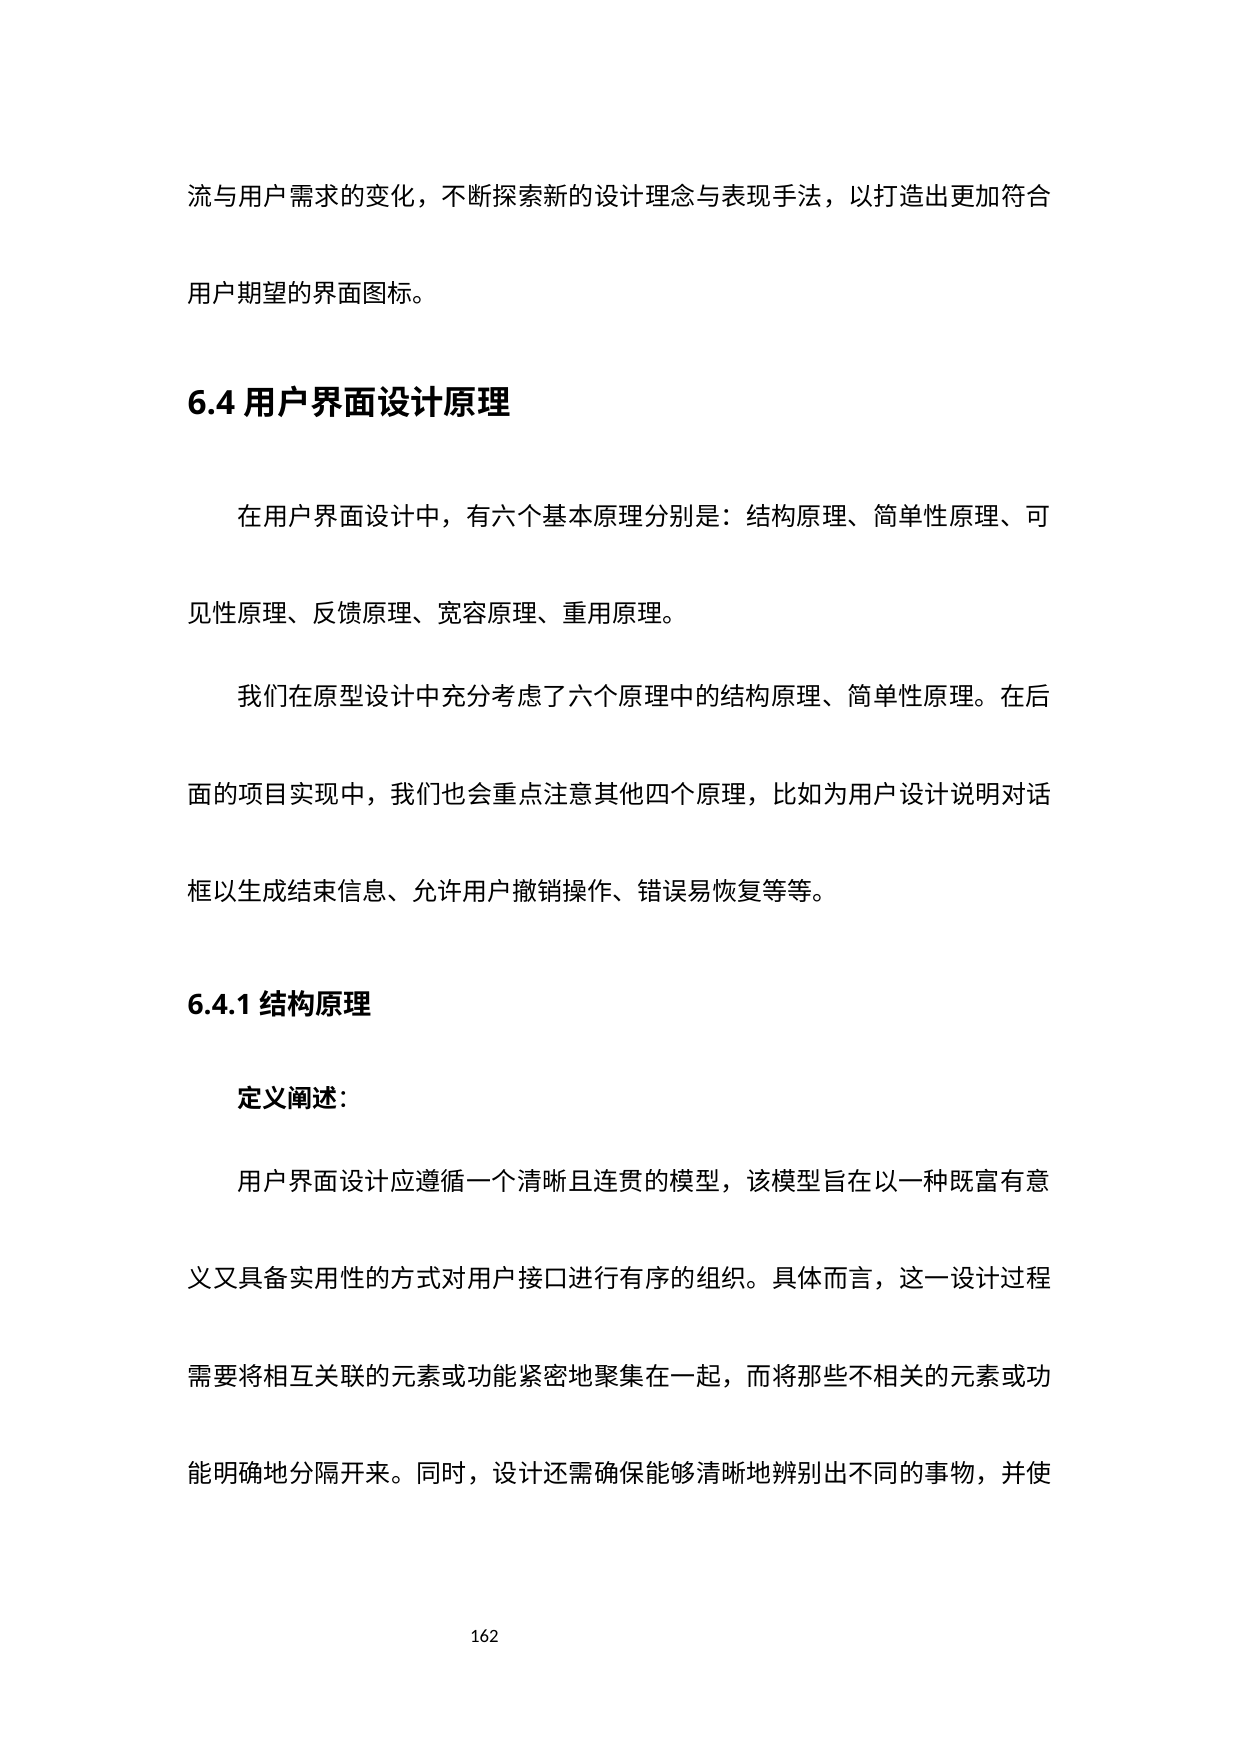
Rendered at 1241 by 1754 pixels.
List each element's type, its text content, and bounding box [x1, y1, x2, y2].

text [187, 162, 1053, 324]
subtitle 6.4.1 结构原理 [187, 970, 1053, 1035]
text 定义阐述： [187, 1064, 1053, 1129]
subtitle 6.4 用户界面设计原理 [187, 368, 1053, 433]
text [187, 1147, 1053, 1504]
text 在用户界面设计中，有六个基本原理分别是：结构原理、简单性原理、可见性原理、反馈原理、宽容原理、重用原理。 [187, 482, 1053, 644]
text 我们在原型设计中充分考虑了六个原理中的结构原理、简单性原理。在后面的项目实现中，我们也会重点注意其他四个原理，比如为用户设计说明对话框以生成结束信息、允许用户撤销操作、错误易恢复等等。 [187, 662, 1053, 922]
